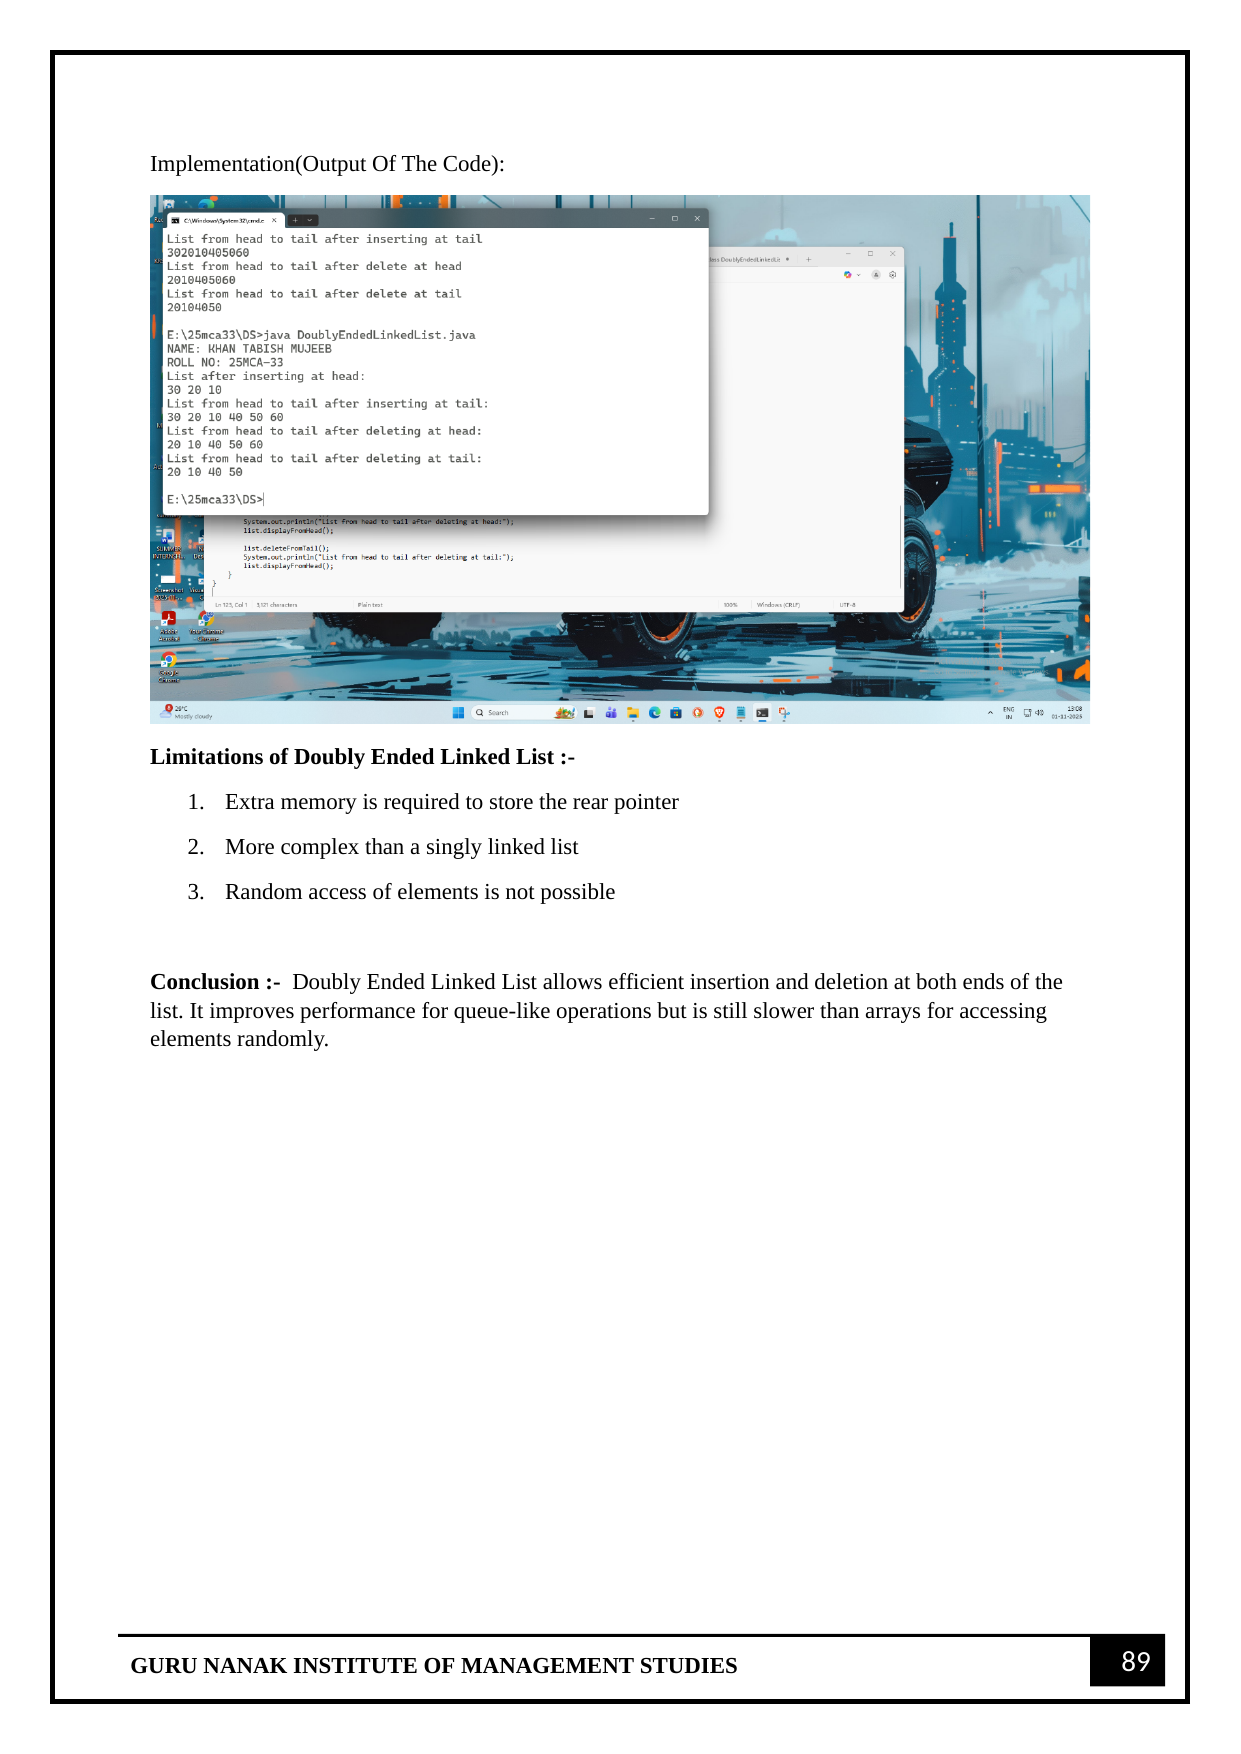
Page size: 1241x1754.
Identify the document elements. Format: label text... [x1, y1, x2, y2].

picture [150, 195, 1091, 724]
text Limitations of Doubly Ended Linked List :- [150, 743, 1090, 769]
text Implementation(Output Of The Code): [150, 150, 1090, 176]
list Random access of elements is not possible [187, 878, 1090, 904]
text Conclusion :- Doubly Ended Linked List allows efficient insertion and deletion at both ends of the list. It improves performance for queue-like operations but is still slower than arrays for accessing elements randomly. [150, 968, 1090, 1052]
list Extra memory is required to store the rear pointer [187, 788, 1090, 814]
list More complex than a singly linked list [187, 833, 1090, 859]
